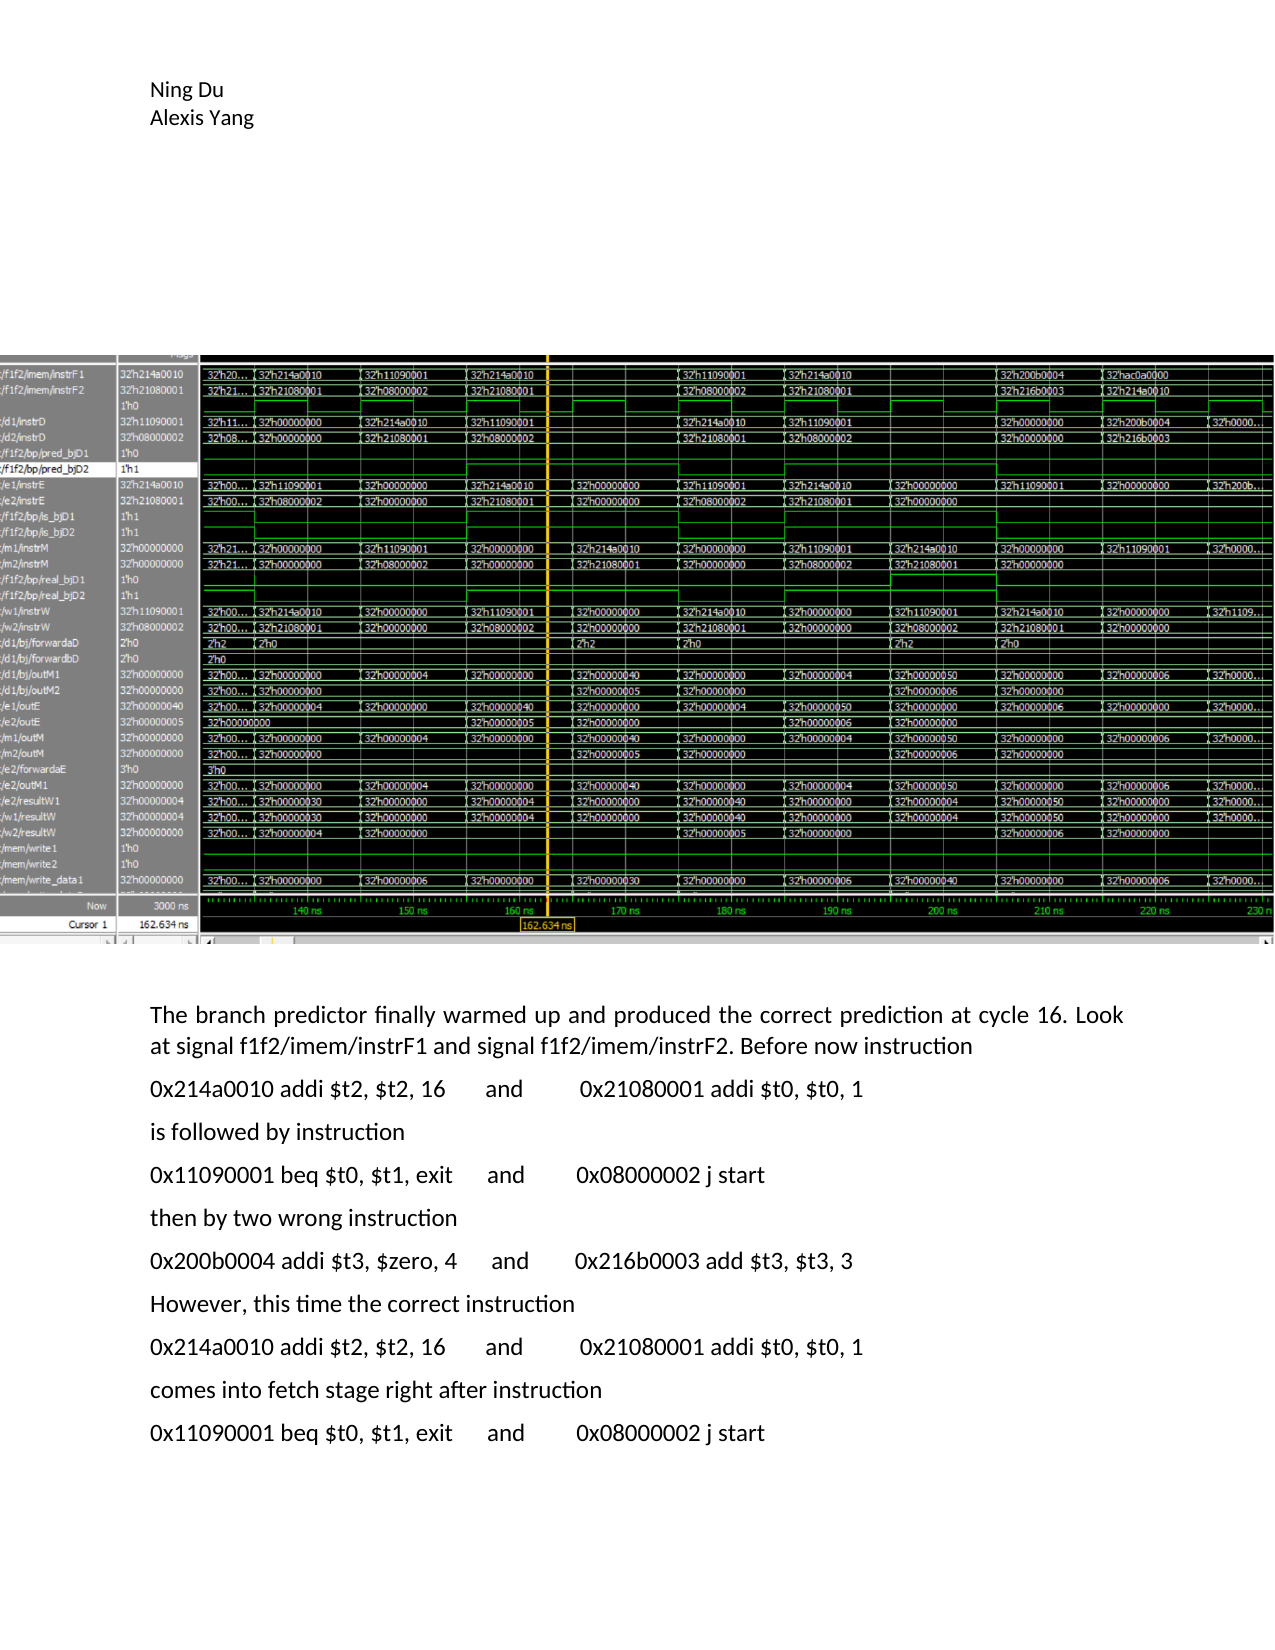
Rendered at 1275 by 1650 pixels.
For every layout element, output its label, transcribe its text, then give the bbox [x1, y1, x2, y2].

text comes into fetch stage right after instruction [150, 1374, 1125, 1405]
text However, this time the correct instruction [150, 1288, 1125, 1319]
text 0x200b0004 addi $t3, $zero, 4 and 0x216b0003 add $t3, $t3, 3 [150, 1245, 1125, 1276]
text The branch predictor finally warmed up and produced the correct prediction at cycle 16. Look at signal f1f2/imem/instrF1 and signal f1f2/imem/instrF2. Before now instruction [150, 999, 1125, 1061]
text 0x11090001 beq $t0, $t1, exit and 0x08000002 j start [150, 1417, 1125, 1448]
text 0x11090001 beq $t0, $t1, exit and 0x08000002 j start [150, 1159, 1125, 1190]
text 0x214a0010 addi $t2, $t2, 16 and 0x21080001 addi $t0, $t0, 1 [150, 1073, 1125, 1104]
text 0x214a0010 addi $t2, $t2, 16 and 0x21080001 addi $t0, $t0, 1 [150, 1331, 1125, 1362]
picture [0, 355, 1274, 944]
text is followed by instruction [150, 1116, 1125, 1147]
text then by two wrong instruction [150, 1202, 1125, 1233]
